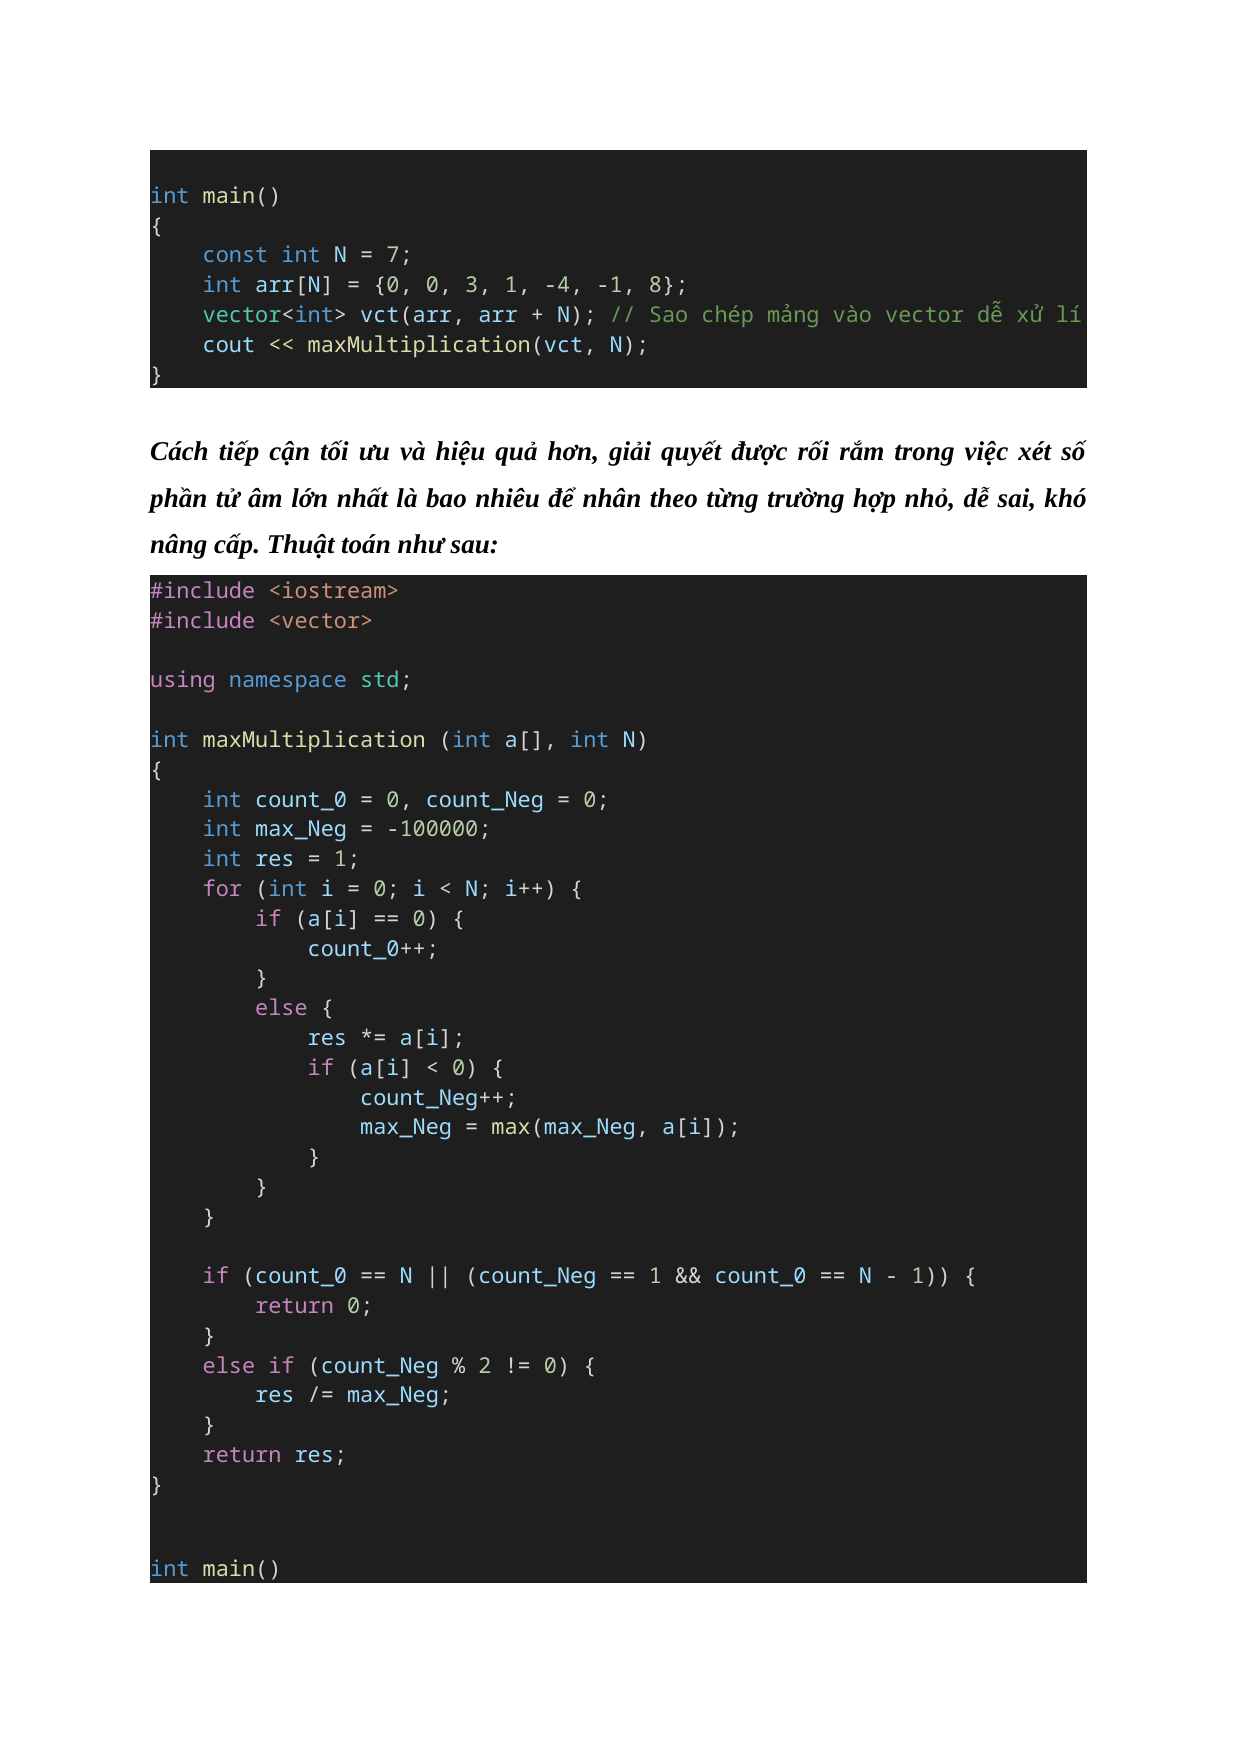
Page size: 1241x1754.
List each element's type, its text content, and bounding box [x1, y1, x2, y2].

text int res = 1; [150, 843, 1087, 873]
text int main() [150, 1553, 1087, 1583]
text res /= max_Neg; [150, 1379, 1087, 1409]
text int main() [150, 180, 1087, 209]
text const int N = 7; [150, 239, 1087, 269]
text int count_0 = 0, count_Neg = 0; [150, 783, 1087, 813]
text if (a[i] == 0) { [150, 903, 1087, 932]
text max_Neg = max(max_Neg, a[i]); [150, 1111, 1087, 1141]
text } [150, 1171, 1087, 1201]
text #include <vector> [150, 605, 1087, 634]
text int maxMultiplication (int a[], int N) [150, 724, 1087, 754]
text } [150, 1201, 1087, 1230]
text } [150, 1469, 1087, 1498]
text cout << maxMultiplication(vct, N); [150, 329, 1087, 358]
text vector<int> vct(arr, arr + N); // Sao chép mảng vào vector dễ xử lí [150, 299, 1087, 329]
text else { [150, 992, 1087, 1022]
text #include <iostream> [150, 575, 1087, 605]
text res *= a[i]; [150, 1022, 1087, 1052]
text if (count_0 == N || (count_Neg == 1 && count_0 == N - 1)) { [150, 1260, 1087, 1290]
text } [150, 1409, 1087, 1439]
text for (int i = 0; i < N; i++) { [150, 873, 1087, 903]
text count_Neg++; [150, 1081, 1087, 1111]
text else if (count_Neg % 2 != 0) { [150, 1349, 1087, 1379]
text { [150, 754, 1087, 783]
text using namespace std; [150, 664, 1087, 694]
text Cách tiếp cận tối ưu và hiệu quả hơn, giải quyết được rối rắm trong việc xét số phần tử âm lớn nhất là bao nhiêu để nhân theo từng trường hợp nhỏ, dễ sai, khó nâng cấp. Thuật toán như sau: [150, 435, 1087, 559]
text return 0; [150, 1290, 1087, 1320]
text if (a[i] < 0) { [150, 1052, 1087, 1081]
text } [150, 962, 1087, 992]
text } [150, 1320, 1087, 1349]
text int max_Neg = -100000; [150, 813, 1087, 843]
text } [150, 358, 1087, 388]
text int arr[N] = {0, 0, 3, 1, -4, -1, 8}; [150, 269, 1087, 299]
text } [150, 1141, 1087, 1171]
text count_0++; [150, 932, 1087, 962]
text return res; [150, 1439, 1087, 1469]
text { [150, 209, 1087, 239]
